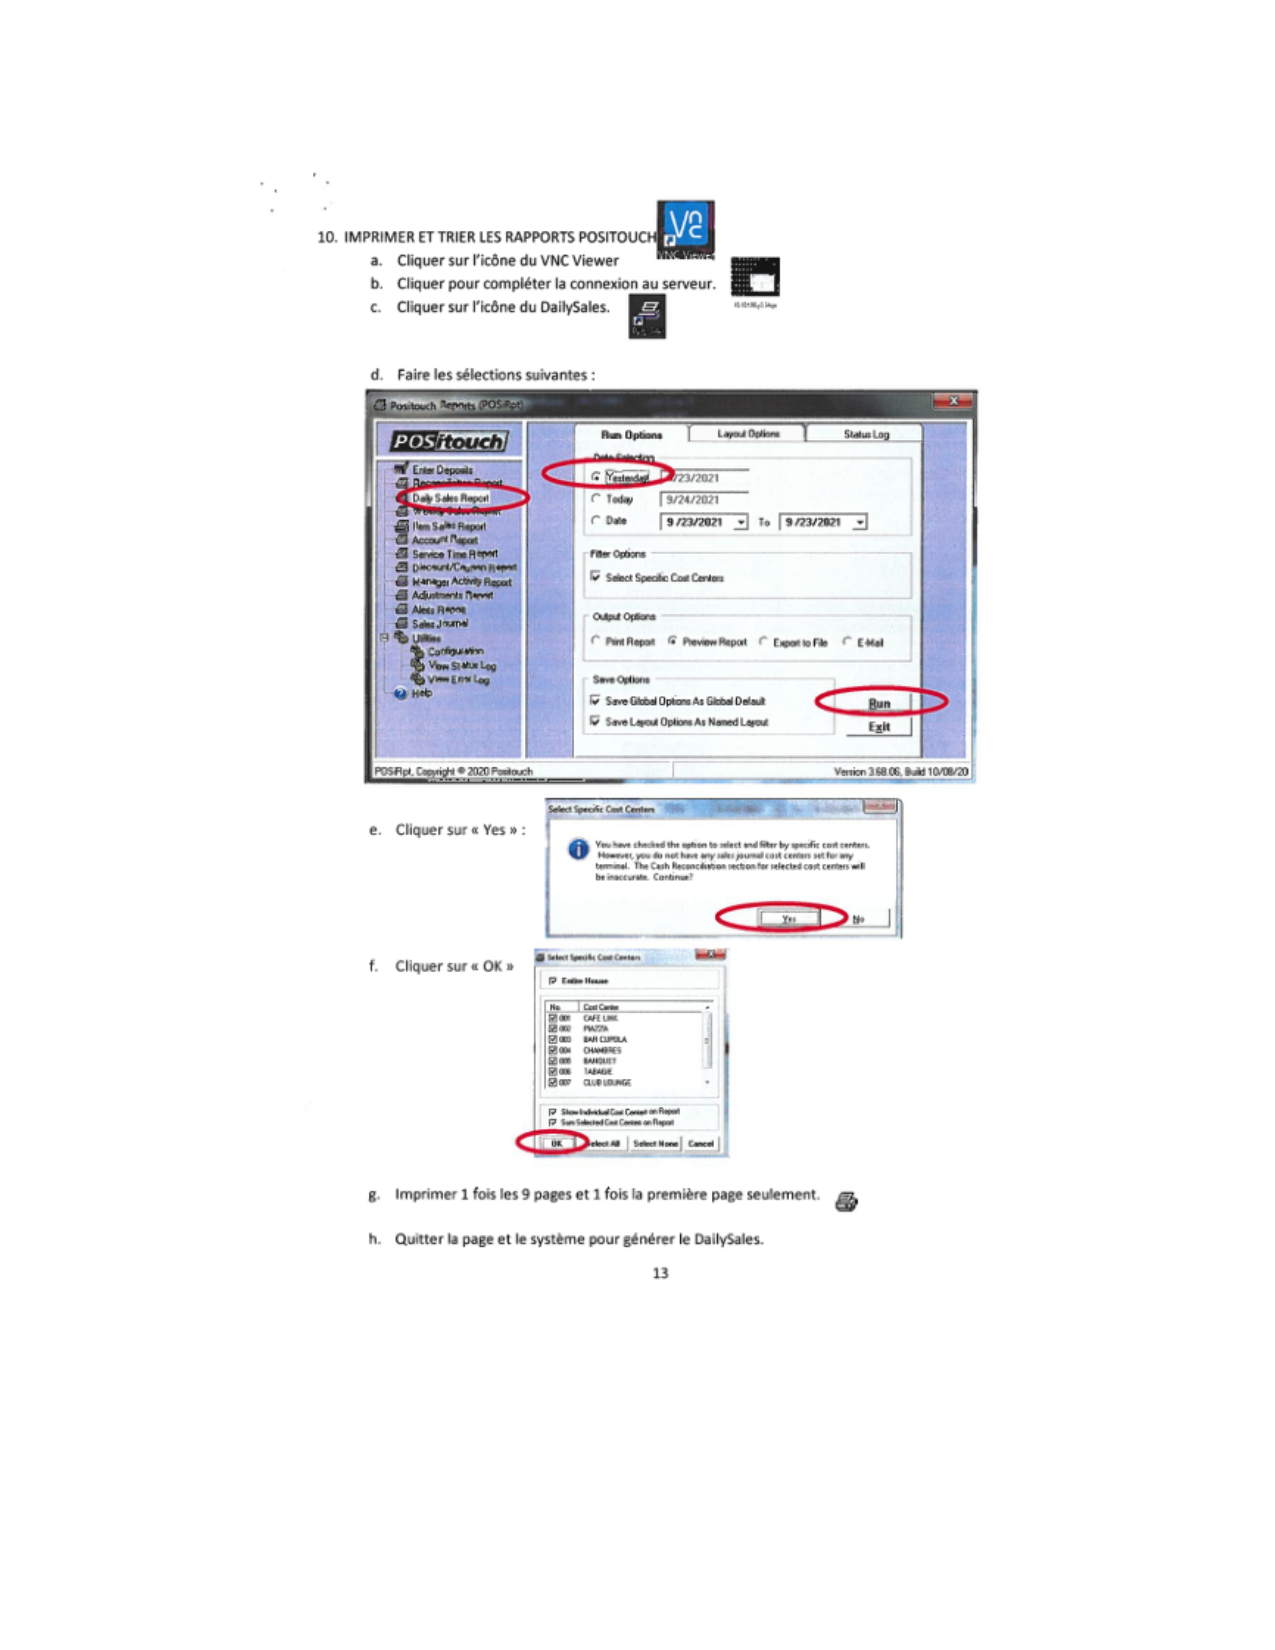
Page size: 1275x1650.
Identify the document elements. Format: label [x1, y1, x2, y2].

picture [206, 150, 1107, 1315]
